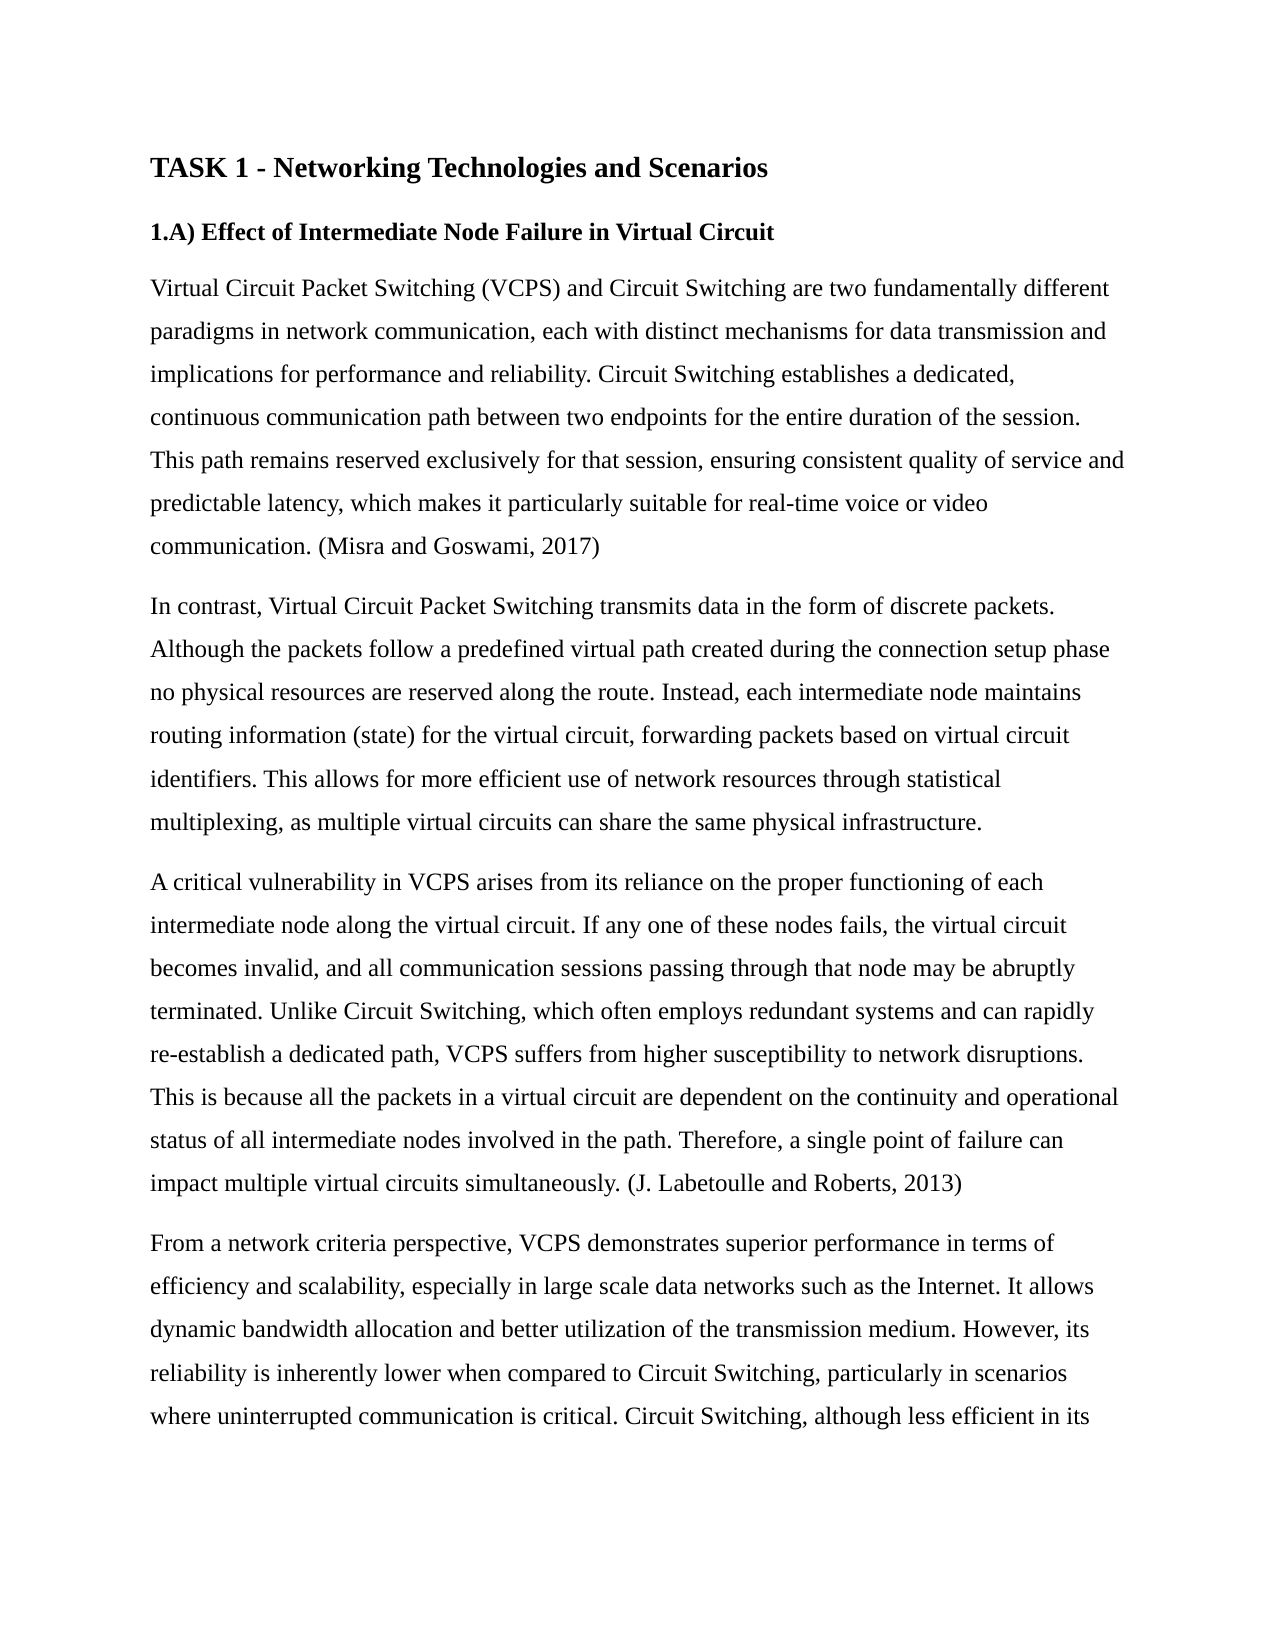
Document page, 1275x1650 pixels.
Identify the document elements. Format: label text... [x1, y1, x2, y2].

text Virtual Circuit Packet Switching (VCPS) and Circuit Switching are two fundamentally different paradigms in network communication, each with distinct mechanisms for data transmission and implications for performance and reliability. Circuit Switching establishes a dedicated, continuous communication path between two endpoints for the entire duration of the session. This path remains reserved exclusively for that session, ensuring consistent quality of service and predictable latency, which makes it particularly suitable for real-time voice or video communication. (Misra and Goswami, 2017) [150, 273, 1125, 560]
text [150, 1228, 1125, 1429]
text In contrast, Virtual Circuit Packet Switching transmits data in the form of discrete packets. Although the packets follow a predefined virtual path created during the connection setup phase no physical resources are reserved along the route. Instead, each intermediate node maintains routing information (state) for the virtual circuit, forwarding packets based on virtual circuit identifiers. This allows for more efficient use of network resources through statistical multiplexing, as multiple virtual circuits can share the same physical infrastructure. [150, 591, 1125, 836]
subtitle 1.A) Effect of Intermediate Node Failure in Virtual Circuit [150, 217, 1125, 246]
text A critical vulnerability in VCPS arises from its reliance on the proper functioning of each intermediate node along the virtual circuit. If any one of these nodes fails, the virtual circuit becomes invalid, and all communication sessions passing through that node may be abruptly terminated. Unlike Circuit Switching, which often employs redundant systems and can rapidly re-establish a dedicated path, VCPS suffers from higher susceptibility to network disruptions. This is because all the packets in a virtual circuit are dependent on the continuity and operational status of all intermediate nodes involved in the path. Therefore, a single point of failure can impact multiple virtual circuits simultaneously. (J. Labetoulle and Roberts, 2013) [150, 867, 1125, 1197]
subtitle TASK 1 - Networking Technologies and Scenarios [150, 150, 1125, 183]
